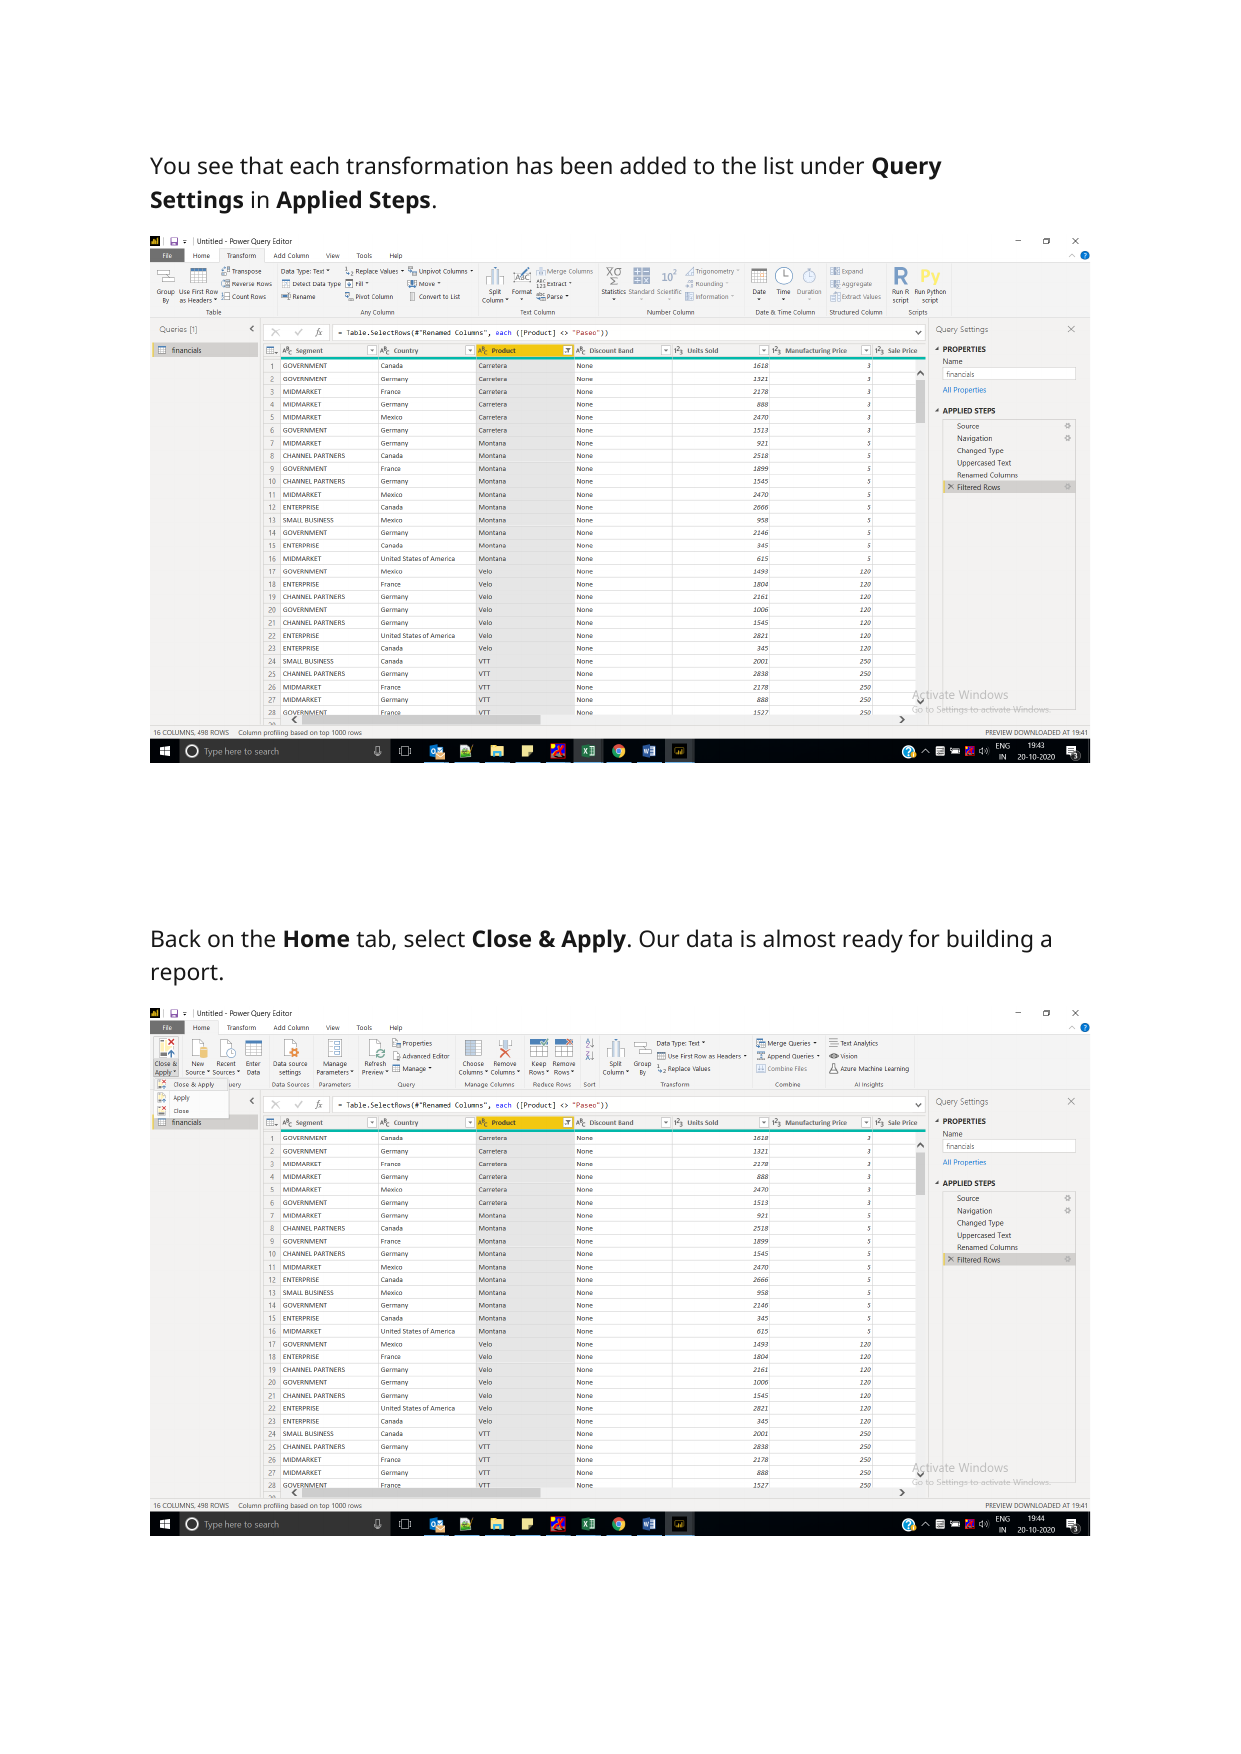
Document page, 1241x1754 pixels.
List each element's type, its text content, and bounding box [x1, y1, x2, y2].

text You see that each transformation has been added to the list under Query Settings in Applied Steps. [150, 150, 1090, 215]
picture [150, 234, 1091, 763]
text Back on the Home tab, select Close & Apply. Our data is almost ready for building a report. [150, 922, 1090, 987]
picture [150, 1006, 1091, 1536]
